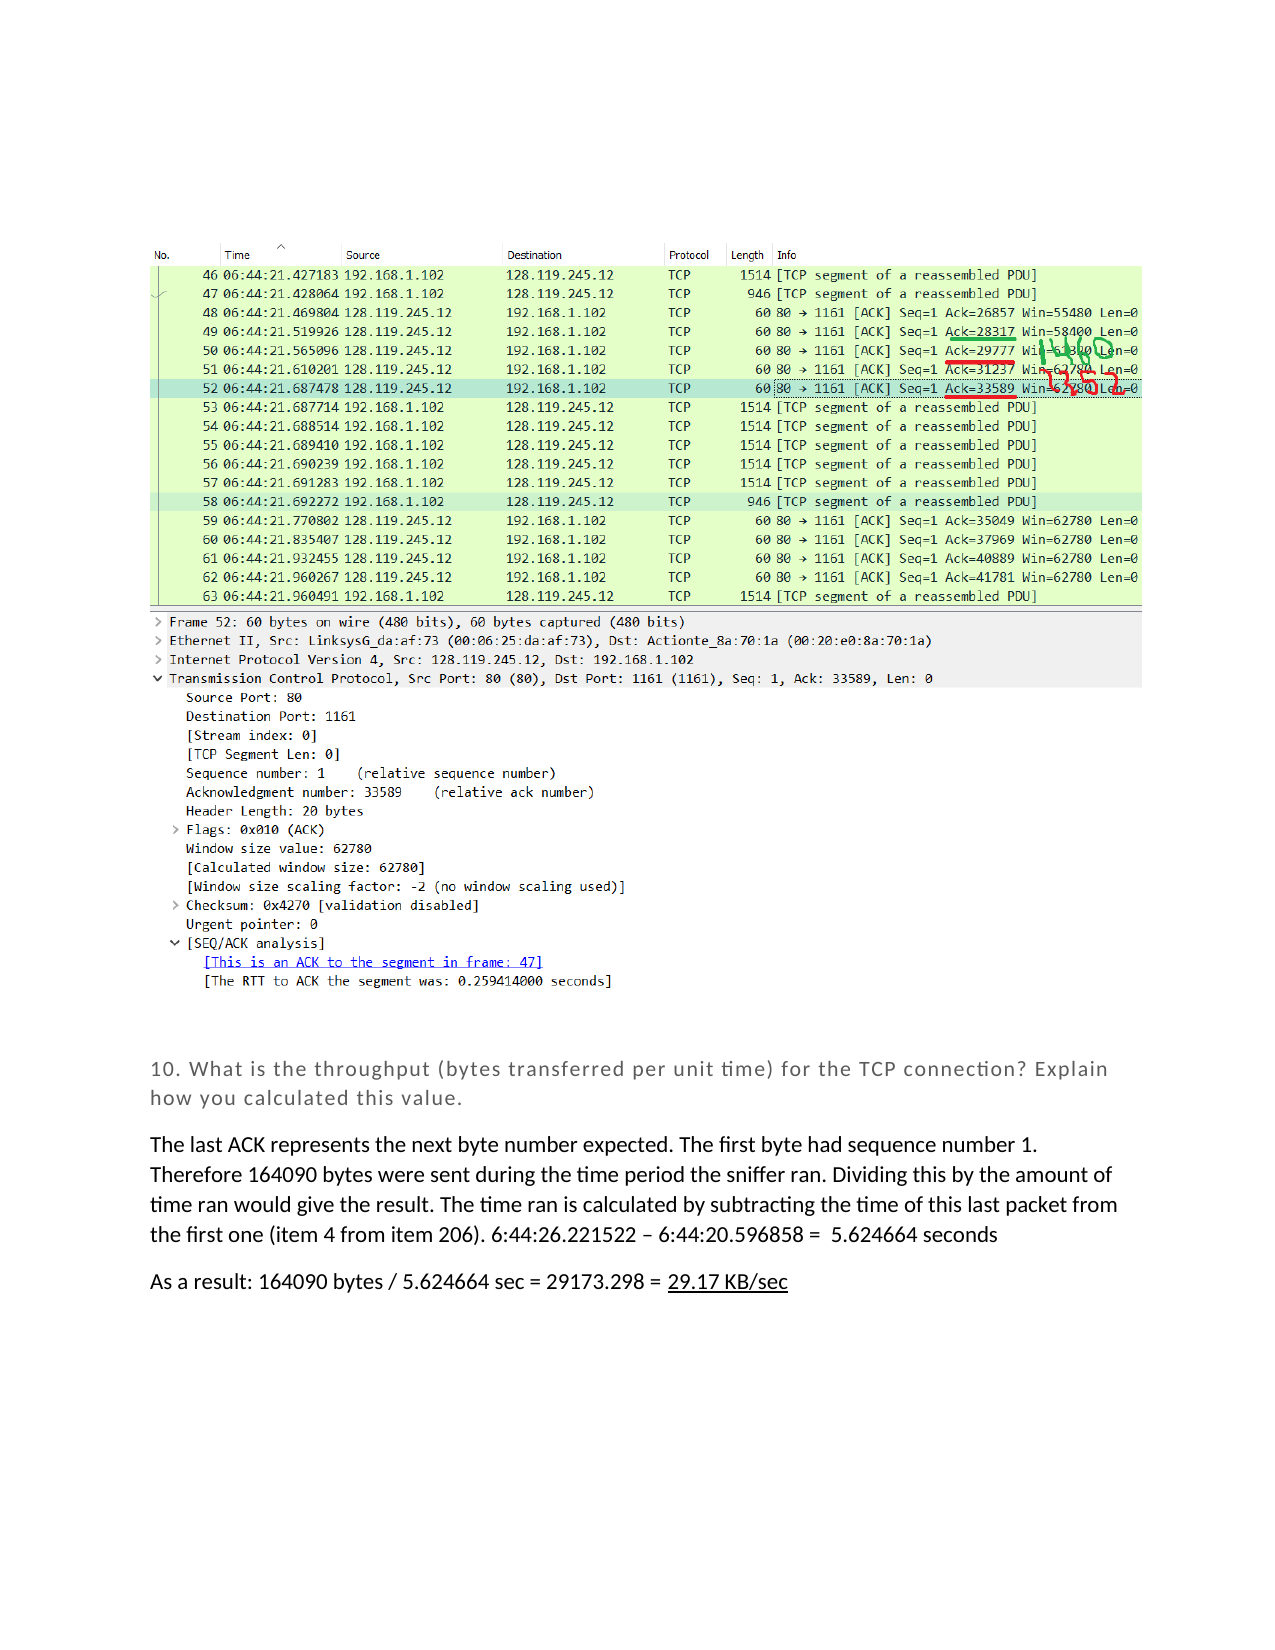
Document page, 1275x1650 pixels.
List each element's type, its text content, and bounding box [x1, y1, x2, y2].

picture [150, 243, 1142, 992]
text The last ACK represents the next byte number expected. The first byte had sequence number 1. Therefore 164090 bytes were sent during the time period the sniffer ran. Dividing this by the amount of time ran would give the result. The time ran is calculated by subtracting the time of this last packet from the first one (item 4 from item 206). 6:44:26.221522 – 6:44:20.596858 = 5.624664 seconds [150, 1130, 1125, 1248]
subtitle 10. What is the throughput (bytes transferred per unit time) for the TCP connection? Explain how you calculated this value. [150, 1056, 1125, 1111]
text As a result: 164090 bytes / 5.624664 sec = 29173.298 = 29.17 KB/sec [150, 1267, 1125, 1295]
